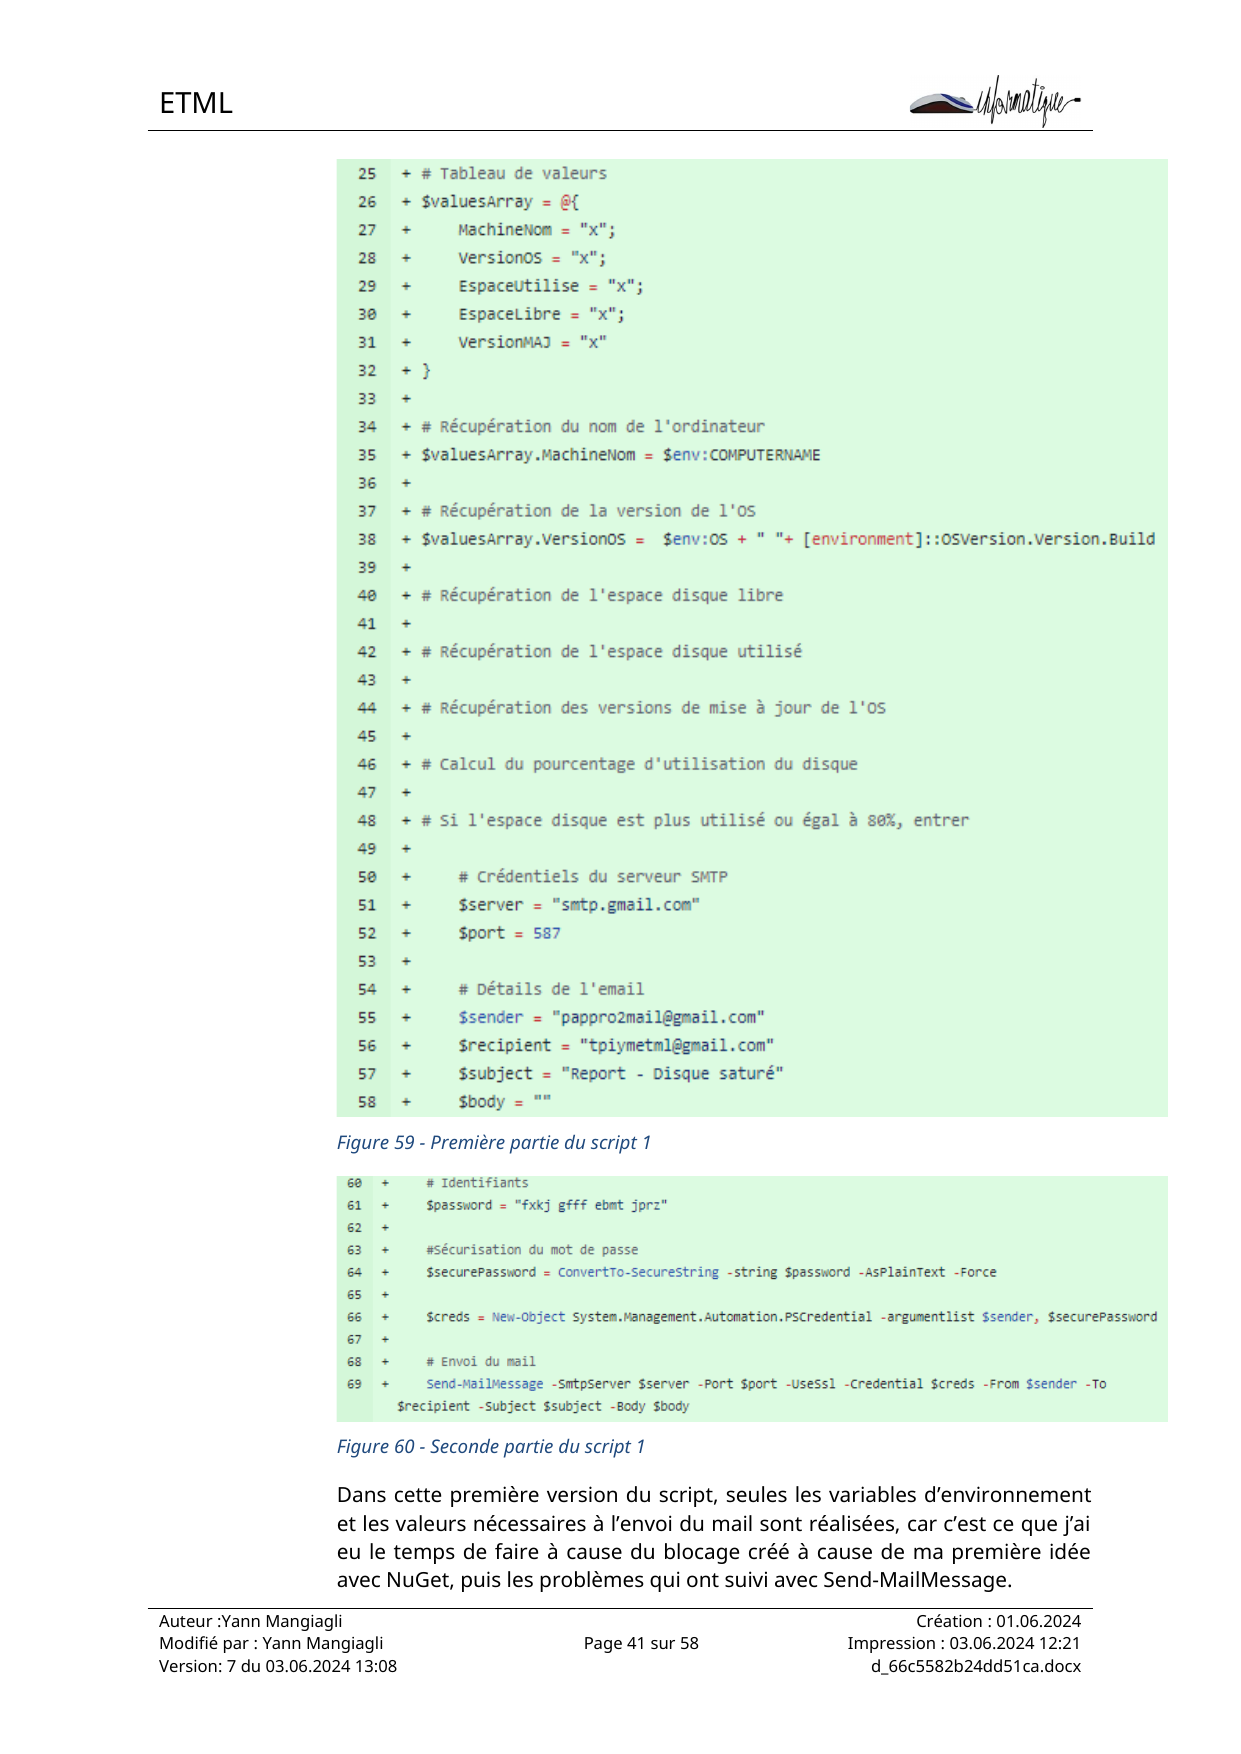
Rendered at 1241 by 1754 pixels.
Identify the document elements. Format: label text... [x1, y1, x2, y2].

picture [909, 75, 1082, 128]
picture [336, 1176, 1168, 1422]
text Dans cette première version du script, seules les variables d’environnement et les valeurs nécessaires à l’envoi du mail sont réalisées, car c’est ce que j’ai eu le temps de faire à cause du blocage créé à cause de ma première idée avec NuGet, puis les problèmes qui ont suivi avec Send-MailMessage. [337, 1480, 1092, 1594]
picture [336, 159, 1168, 1117]
